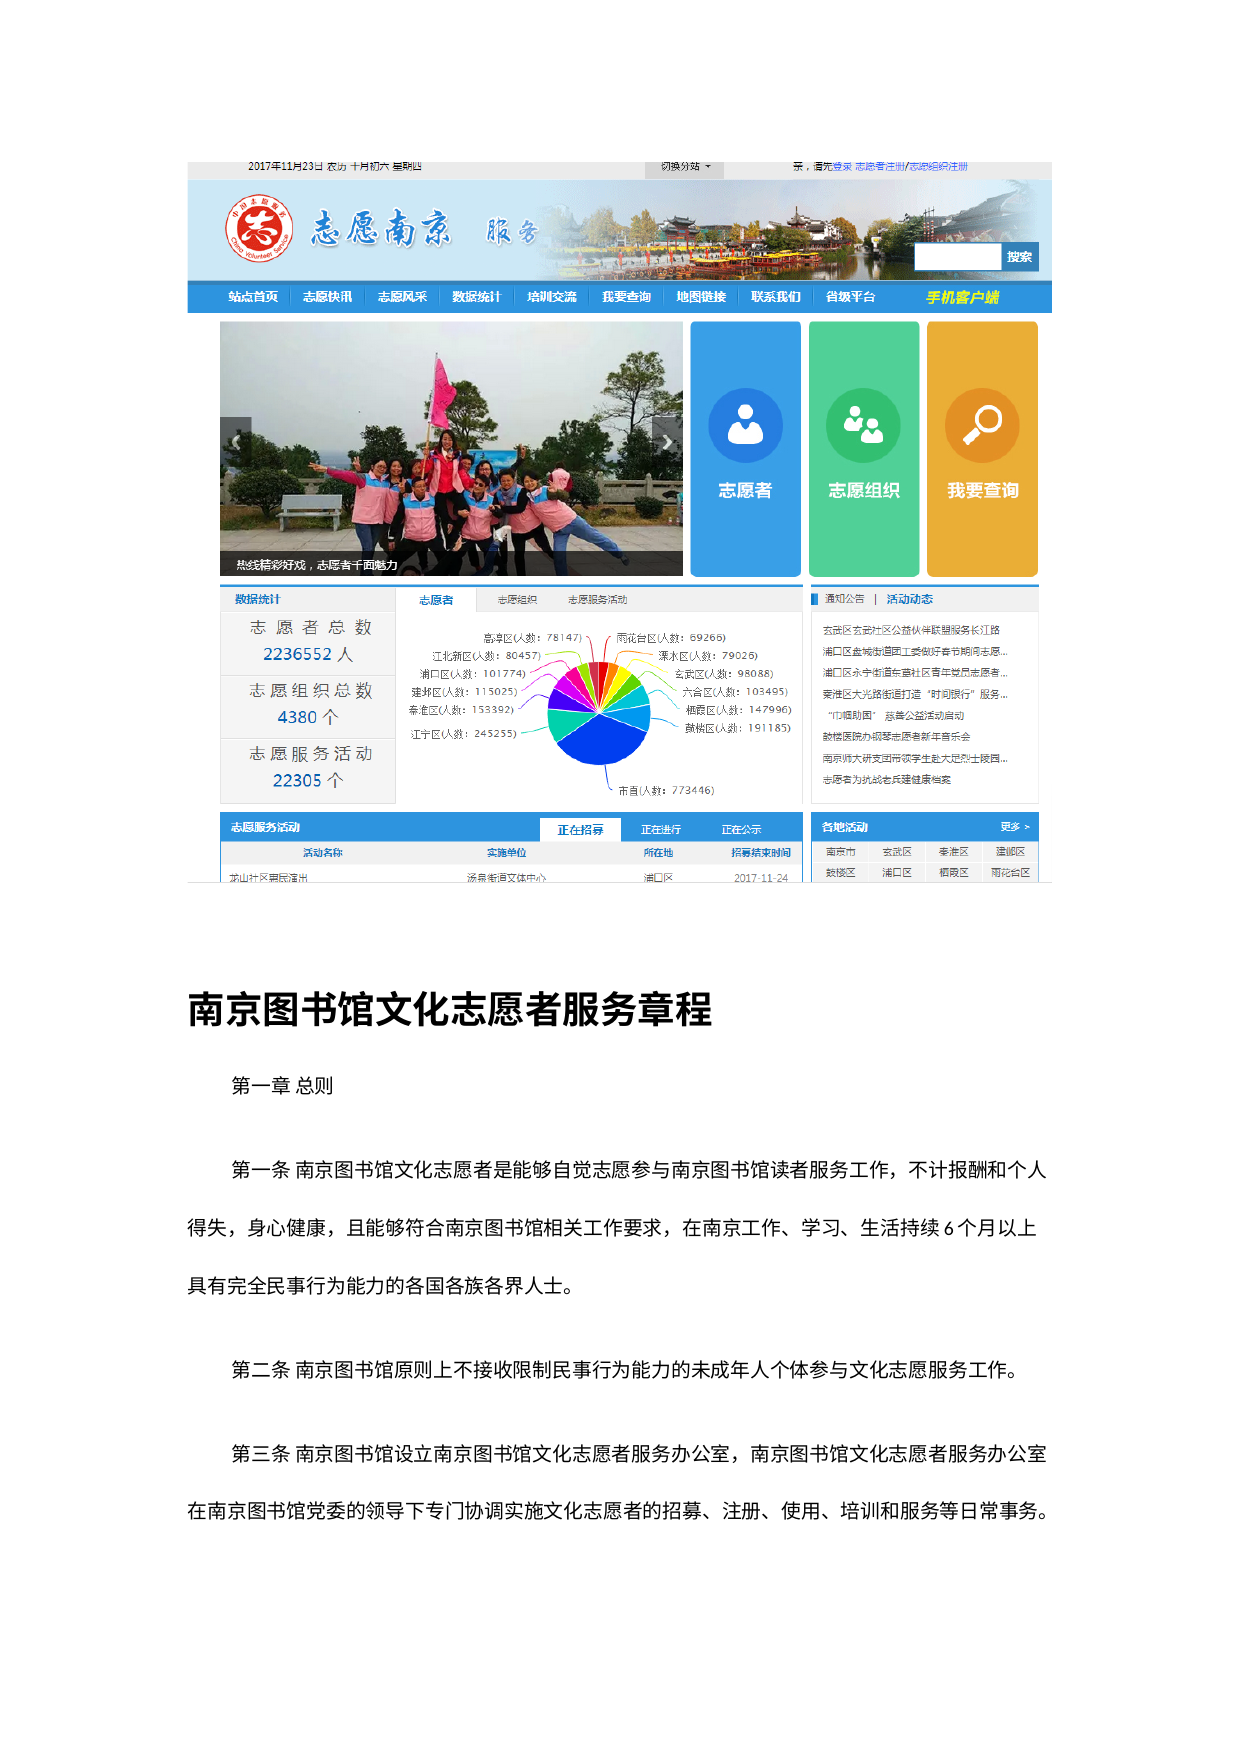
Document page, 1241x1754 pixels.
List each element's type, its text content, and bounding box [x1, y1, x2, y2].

text 第一条 南京图书馆文化志愿者是能够自觉志愿参与南京图书馆读者服务工作，不计报酬和个人得失，身心健康，且能够符合南京图书馆相关工作要求，在南京工作、学习、生活持续6个月以上具有完全民事行为能力的各国各族各界人士。 [187, 1153, 1053, 1301]
text 南京图书馆文化志愿者服务章程 [187, 974, 1053, 1039]
text 第三条 南京图书馆设立南京图书馆文化志愿者服务办公室，南京图书馆文化志愿者服务办公室在南京图书馆党委的领导下专门协调实施文化志愿者的招募、注册、使用、培训和服务等日常事务。 [187, 1436, 1053, 1584]
text 第二条 南京图书馆原则上不接收限制民事行为能力的未成年人个体参与文化志愿服务工作。 [187, 1352, 1053, 1385]
picture [187, 162, 1052, 883]
text 第一章 总则 [187, 1069, 1053, 1101]
